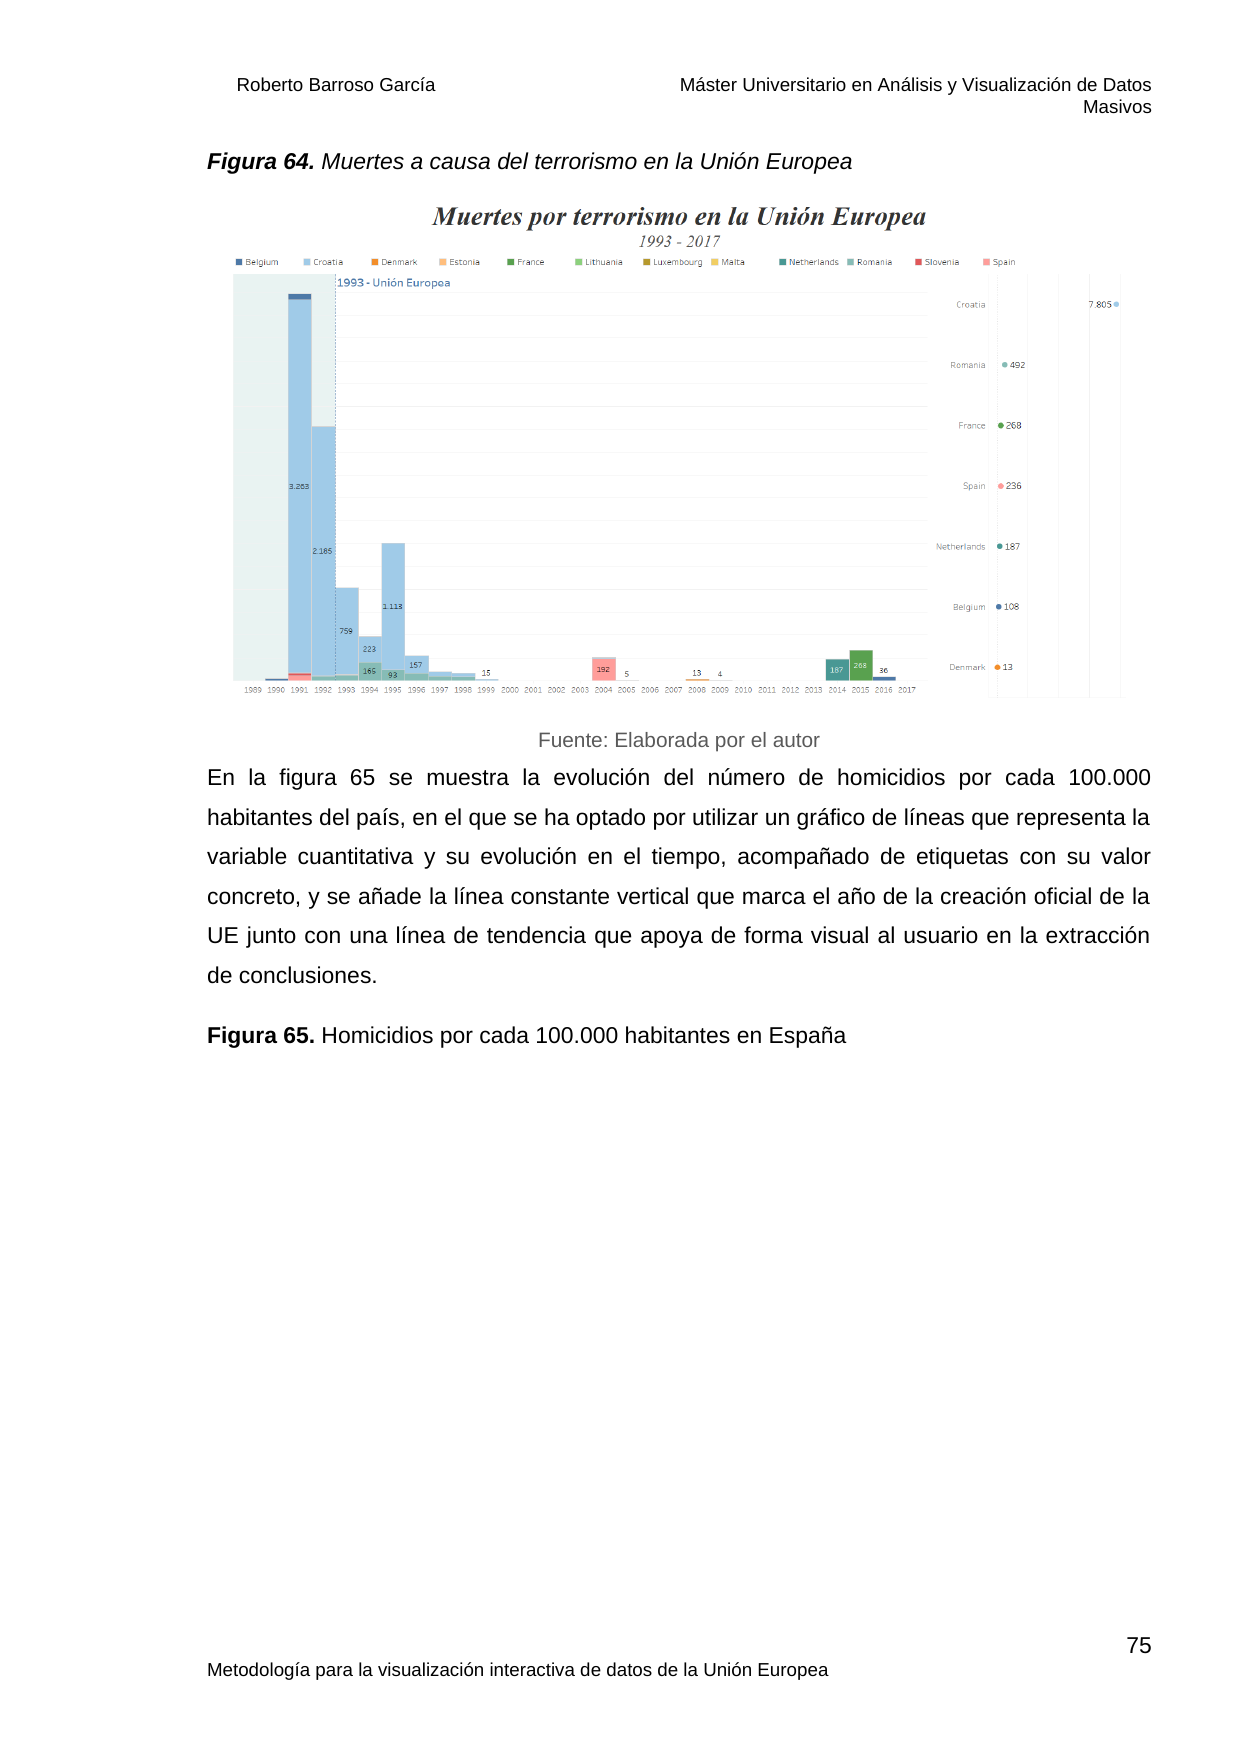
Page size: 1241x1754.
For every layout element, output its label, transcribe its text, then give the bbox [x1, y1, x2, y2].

text En la figura 65 se muestra la evolución del número de homicidios por cada 100.000 habitantes del país, en el que se ha optado por utilizar un gráfico de líneas que representa la variable cuantitativa y su evolución en el tiempo, acompañado de etiquetas con su valor concreto, y se añade la línea constante vertical que marca el año de la creación oficial de la UE junto con una línea de tendencia que apoya de forma visual al usuario en la extracción de conclusiones. [207, 764, 1152, 988]
text Figura 65. Homicidios por cada 100.000 habitantes en España [207, 1022, 1152, 1048]
picture [227, 195, 1132, 704]
text Fuente: Elaborada por el autor [207, 728, 1152, 752]
text Figura 64. Muertes a causa del terrorismo en la Unión Europea [207, 148, 1152, 174]
